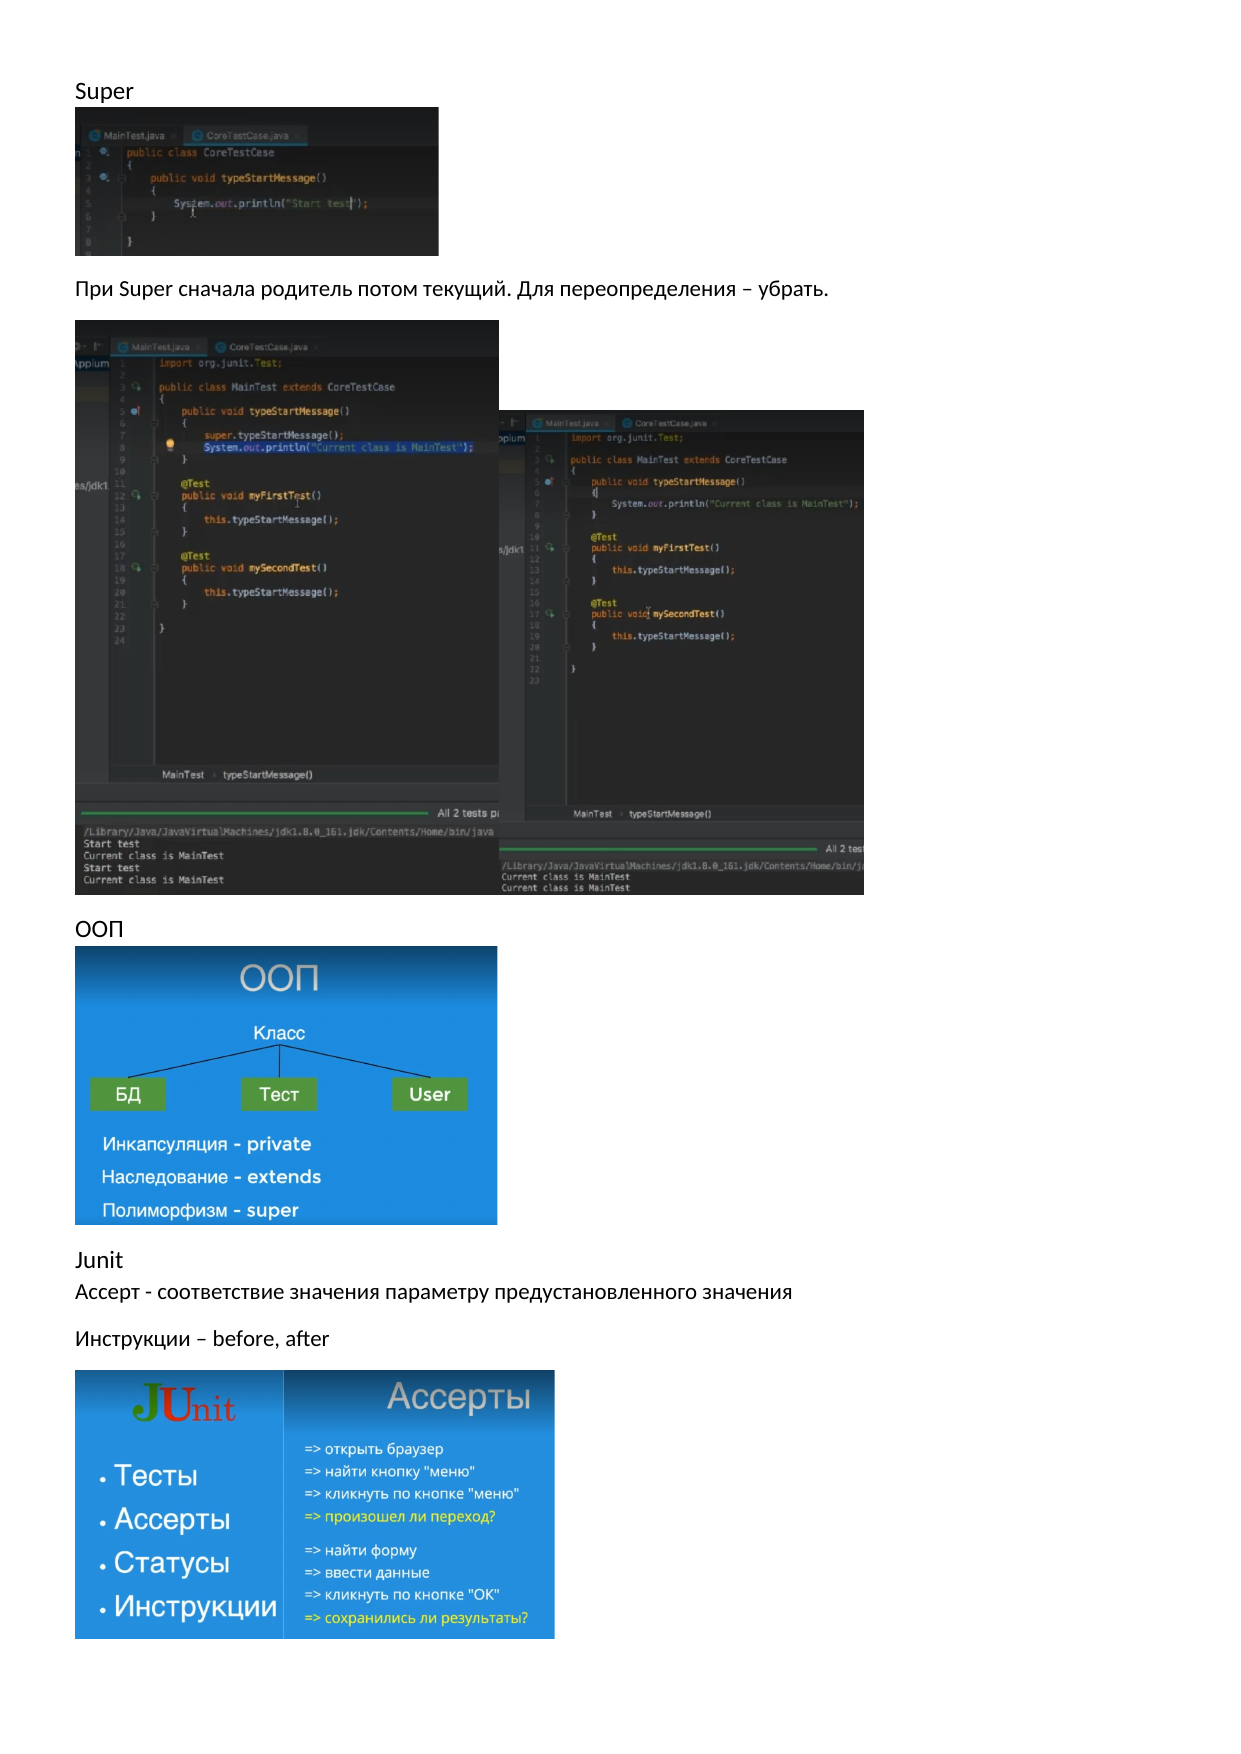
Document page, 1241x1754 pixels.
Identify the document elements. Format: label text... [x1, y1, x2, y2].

subtitle ООП [75, 913, 1165, 944]
picture [75, 320, 864, 895]
subtitle Junit [75, 1244, 1165, 1274]
text Ассерт - соответствие значения параметру предустановленного значения [75, 1277, 1165, 1305]
text Инструкции – before, after [75, 1324, 1165, 1352]
picture [75, 1370, 555, 1639]
text При Super сначала родитель потом текущий. Для переопределения – убрать. [75, 274, 1165, 302]
picture [75, 946, 498, 1225]
picture [75, 107, 439, 256]
subtitle Super [75, 75, 1165, 106]
